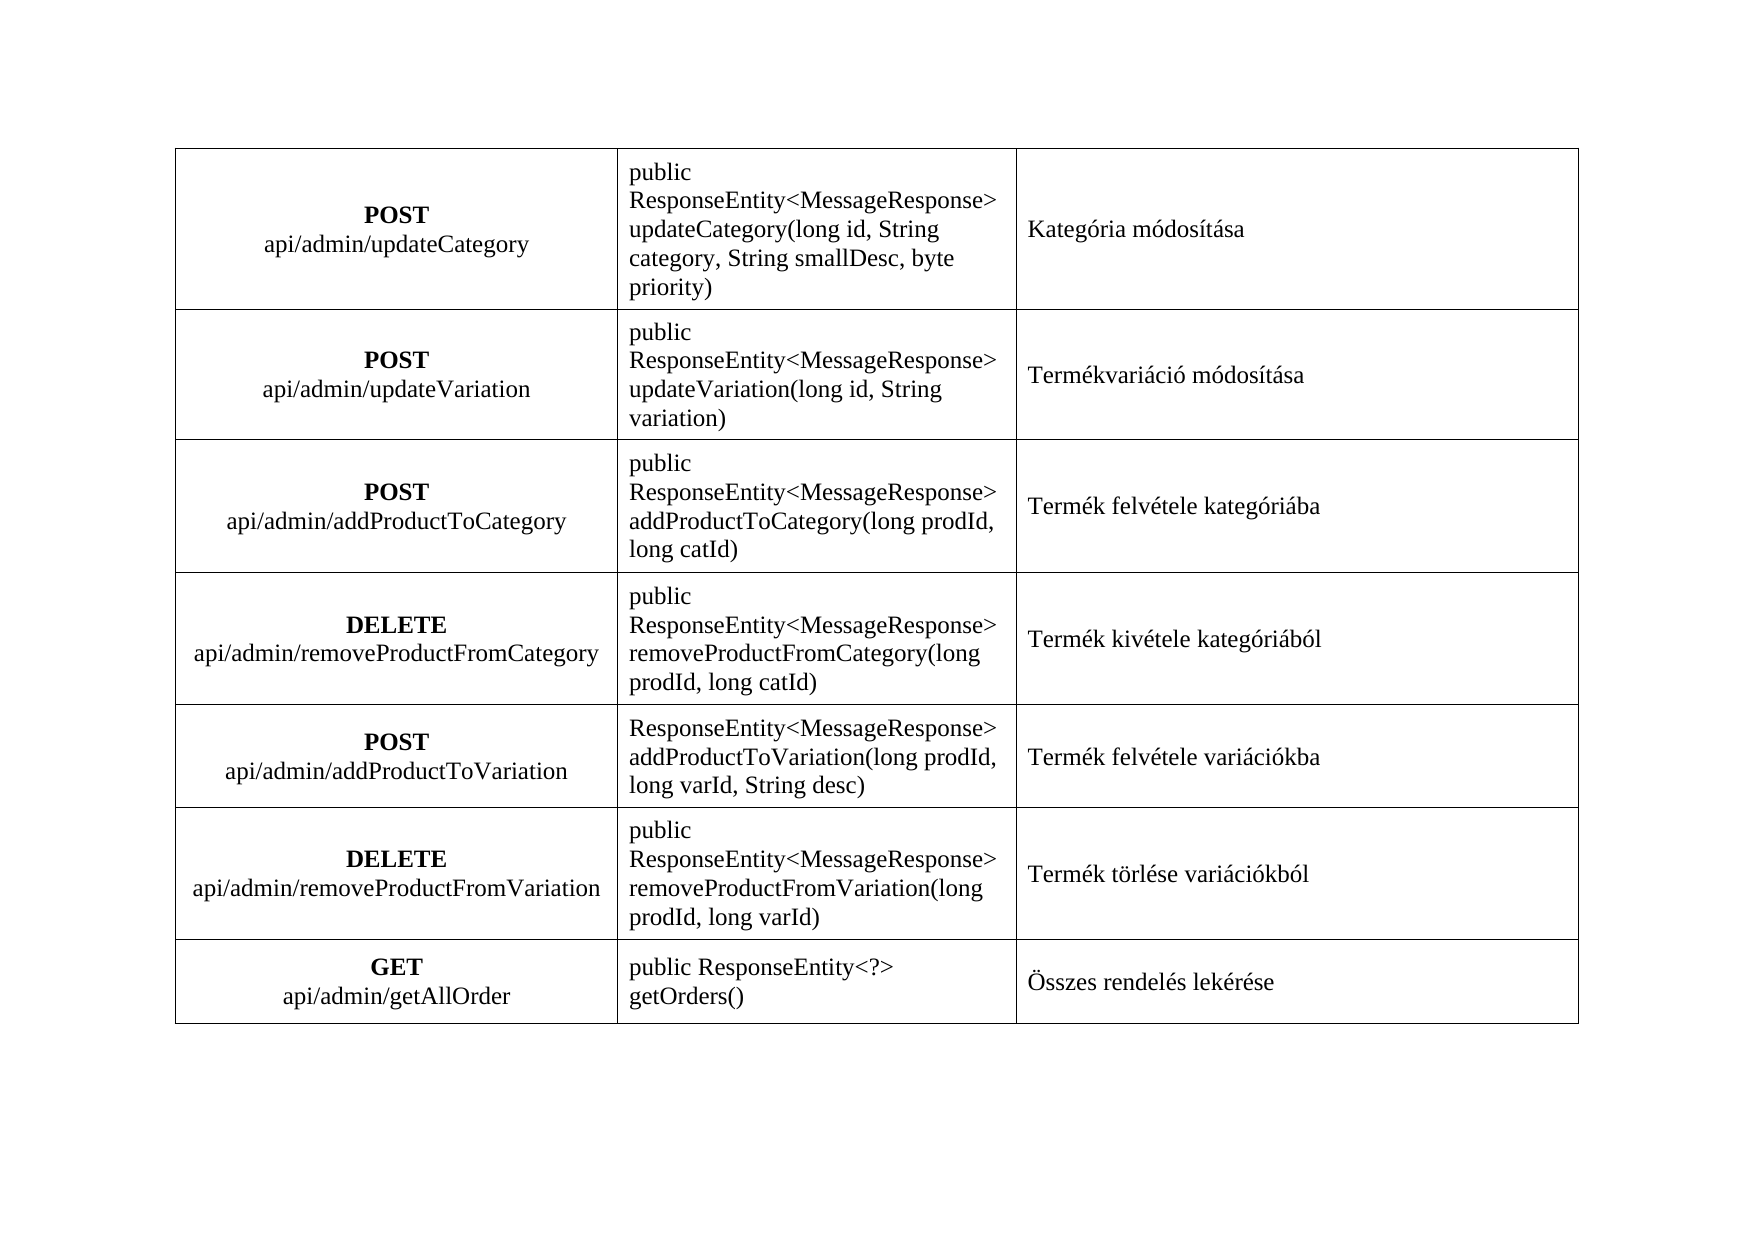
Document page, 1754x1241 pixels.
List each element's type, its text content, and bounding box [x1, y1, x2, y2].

table_cell DELETE api/admin/removeProductFromCategory [176, 573, 617, 704]
table_cell Termék felvétele variációkba [1017, 705, 1578, 807]
table_cell Termék törlése variációkból [1017, 808, 1578, 938]
table_cell GET api/admin/getAllOrder [176, 940, 617, 1023]
table_cell DELETE api/admin/removeProductFromVariation [176, 808, 617, 938]
table_cell POST api/admin/updateCategory [176, 149, 617, 308]
table_cell POST api/admin/updateVariation [176, 310, 617, 439]
table_cell Összes rendelés lekérése [1017, 940, 1578, 1023]
table_cell public ResponseEntity<?> getOrders() [618, 940, 1016, 1023]
table_cell public ResponseEntity<MessageResponse> removeProductFromCategory(long prodId, long catId) [618, 573, 1016, 704]
table_cell Kategória módosítása [1017, 149, 1578, 308]
table_cell public ResponseEntity<MessageResponse> updateCategory(long id, String category, String smallDesc, byte priority) [618, 149, 1016, 308]
table_cell POST api/admin/addProductToCategory [176, 440, 617, 572]
table_cell POST api/admin/addProductToVariation [176, 705, 617, 807]
table_cell public ResponseEntity<MessageResponse> updateVariation(long id, String variation) [618, 310, 1016, 439]
table_cell Termék felvétele kategóriába [1017, 440, 1578, 572]
table_cell ResponseEntity<MessageResponse> addProductToVariation(long prodId, long varId, String desc) [618, 705, 1016, 807]
table_cell public ResponseEntity<MessageResponse> removeProductFromVariation(long prodId, long varId) [618, 808, 1016, 938]
table_cell Termékvariáció módosítása [1017, 310, 1578, 439]
table_cell public ResponseEntity<MessageResponse> addProductToCategory(long prodId, long catId) [618, 440, 1016, 572]
table_cell Termék kivétele kategóriából [1017, 573, 1578, 704]
